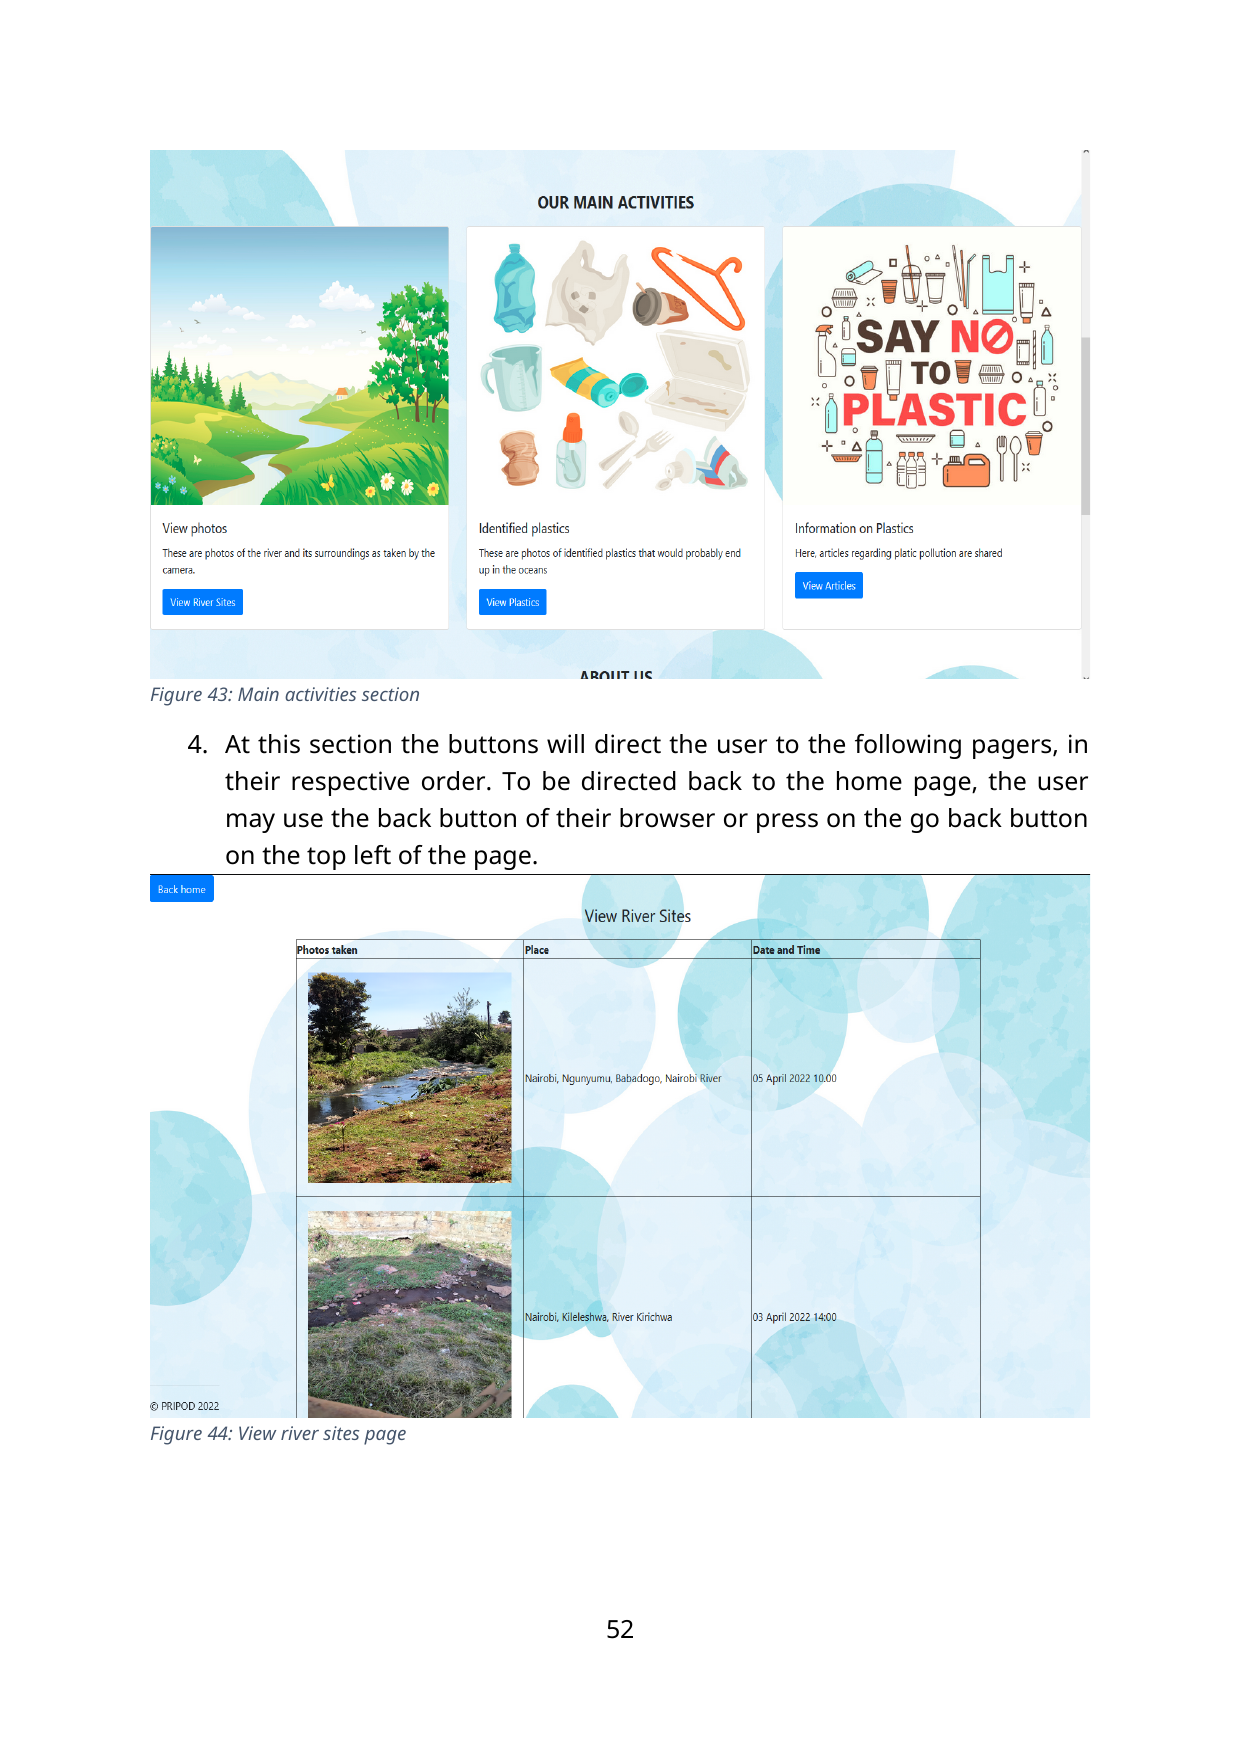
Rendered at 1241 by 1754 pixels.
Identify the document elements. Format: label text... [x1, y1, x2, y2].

list At this section the buttons will direct the user to the following pagers, in their respective order. To be directed back to the home page, the user may use the back button of their browser or press on the go back button on the top left of the page. [187, 727, 1090, 872]
text Figure 44: View river sites page [150, 1421, 1090, 1446]
picture [150, 874, 1091, 1418]
picture [150, 150, 1091, 679]
text Figure 43: Main activities section [150, 681, 1090, 706]
